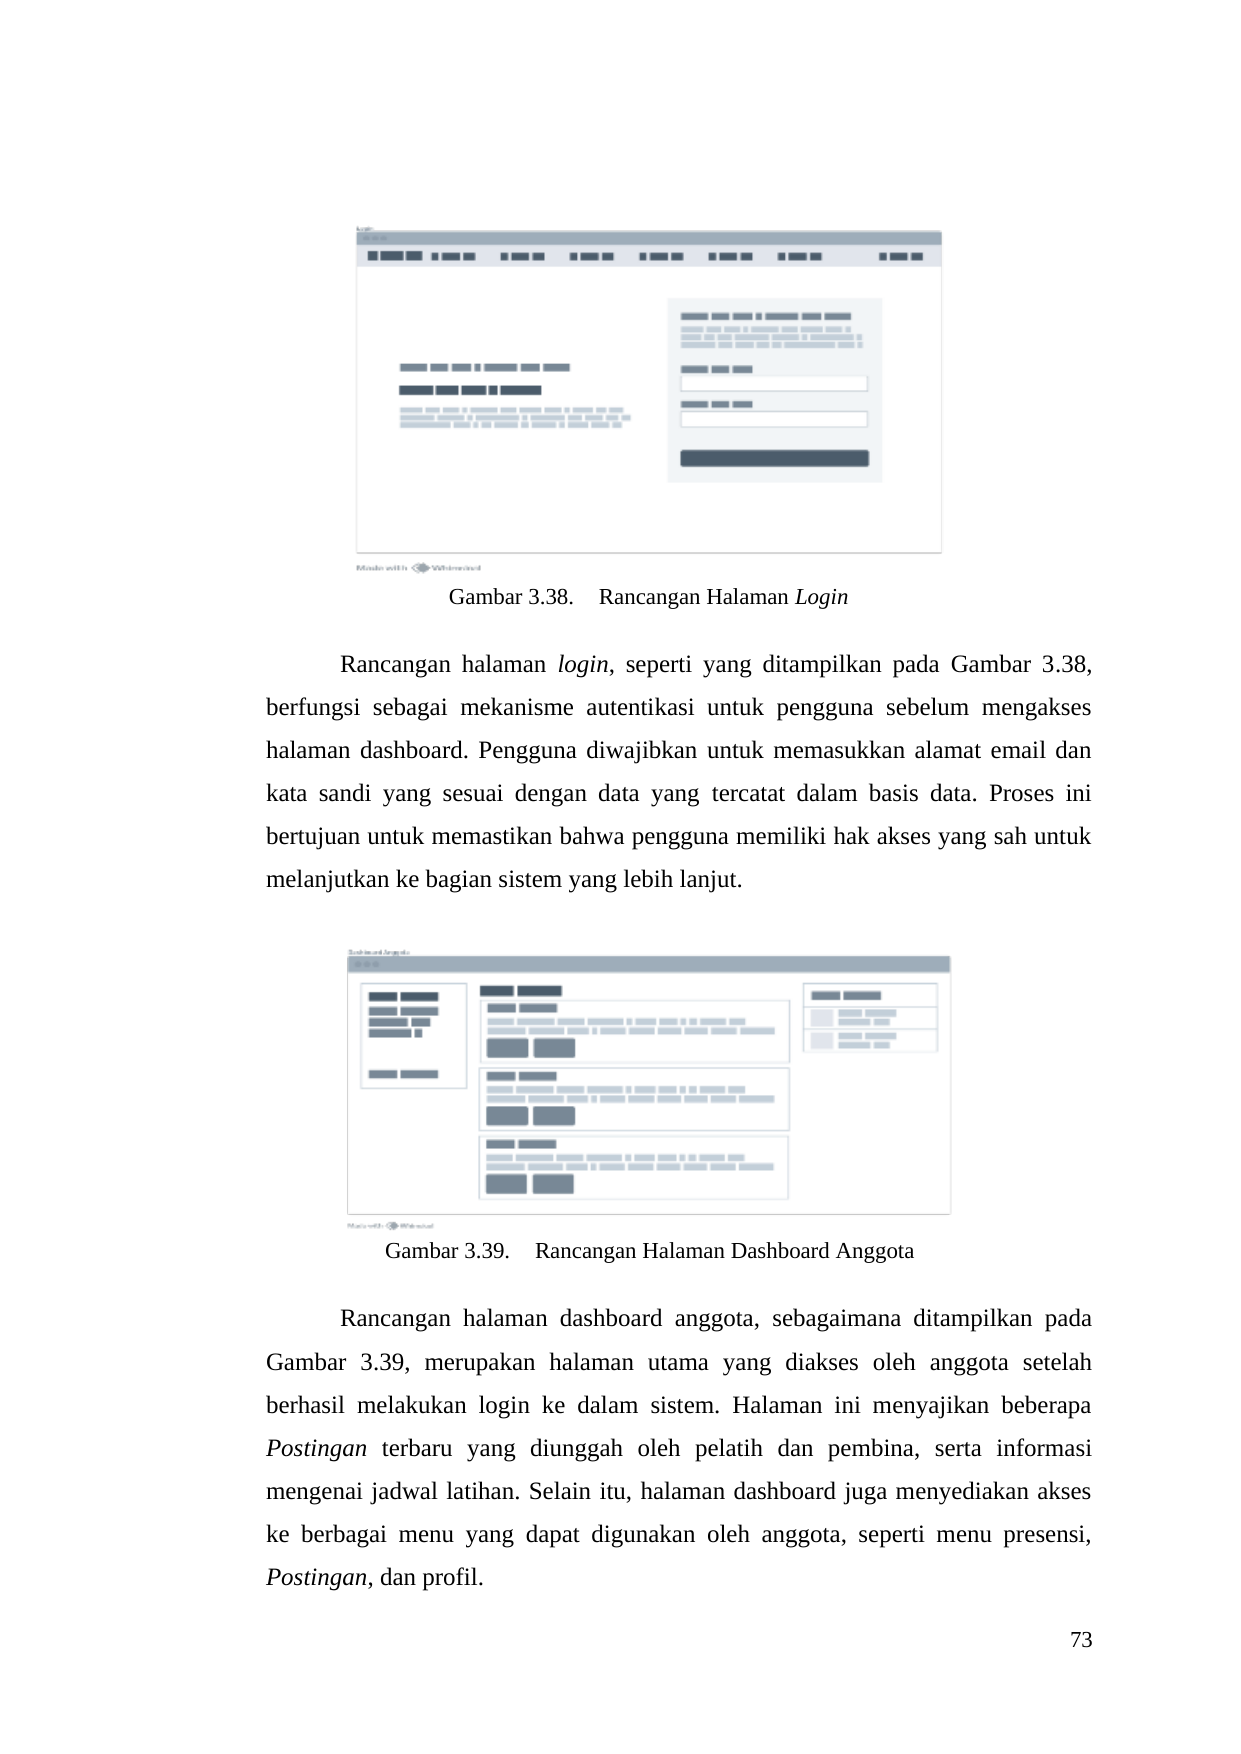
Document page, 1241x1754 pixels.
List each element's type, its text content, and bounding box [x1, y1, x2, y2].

picture [329, 206, 970, 583]
picture [329, 933, 970, 1238]
list Rancangan Halaman Dashboard Anggota [207, 1238, 1092, 1264]
list Rancangan Halaman Login [207, 583, 1092, 609]
text Rancangan halaman login, seperti yang ditampilkan pada Gambar 3.38, berfungsi sebagai mekanisme autentikasi untuk pengguna sebelum mengakses halaman dashboard. Pengguna diwajibkan untuk memasukkan alamat email dan kata sandi yang sesuai dengan data yang tercatat dalam basis data. Proses ini bertujuan untuk memastikan bahwa pengguna memiliki hak akses yang sah untuk melanjutkan ke bagian sistem yang lebih lanjut. [266, 649, 1092, 893]
text Rancangan halaman dashboard anggota, sebagaimana ditampilkan pada Gambar 3.39, merupakan halaman utama yang diakses oleh anggota setelah berhasil melakukan login ke dalam sistem. Halaman ini menyajikan beberapa Postingan terbaru yang diunggah oleh pelatih dan pembina, serta informasi mengenai jadwal latihan. Selain itu, halaman dashboard juga menyediakan akses ke berbagai menu yang dapat digunakan oleh anggota, seperti menu presensi, Postingan, dan profil. [266, 1303, 1092, 1591]
